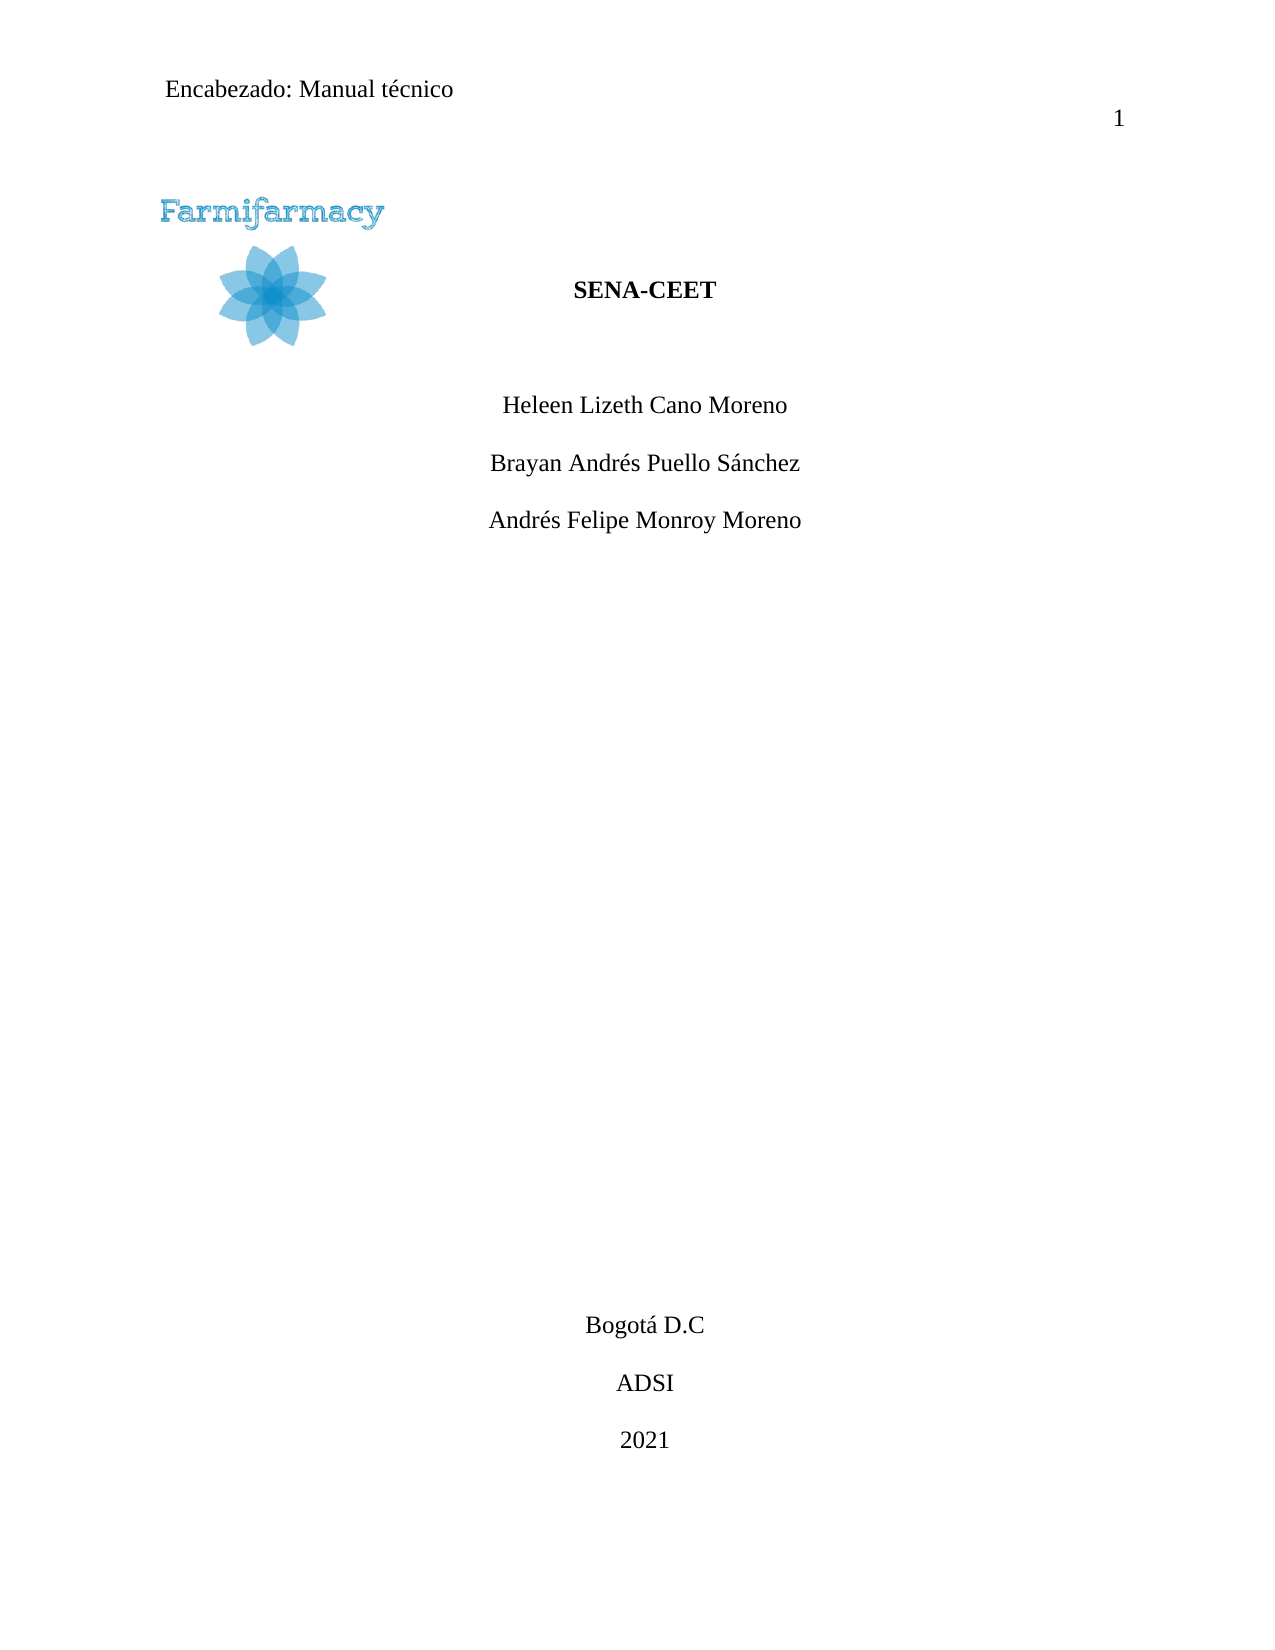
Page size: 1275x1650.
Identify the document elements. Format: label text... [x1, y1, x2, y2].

text Brayan Andrés Puello Sánchez [150, 448, 1125, 476]
picture [161, 196, 385, 275]
text 2021 [150, 1425, 1125, 1454]
text SENA-CEET [150, 275, 1125, 304]
text ADSI [150, 1368, 1125, 1396]
picture [161, 304, 385, 346]
text Bogotá D.C [150, 1310, 1125, 1339]
text Heleen Lizeth Cano Moreno [150, 390, 1125, 419]
text Andrés Felipe Monroy Moreno [150, 505, 1125, 534]
